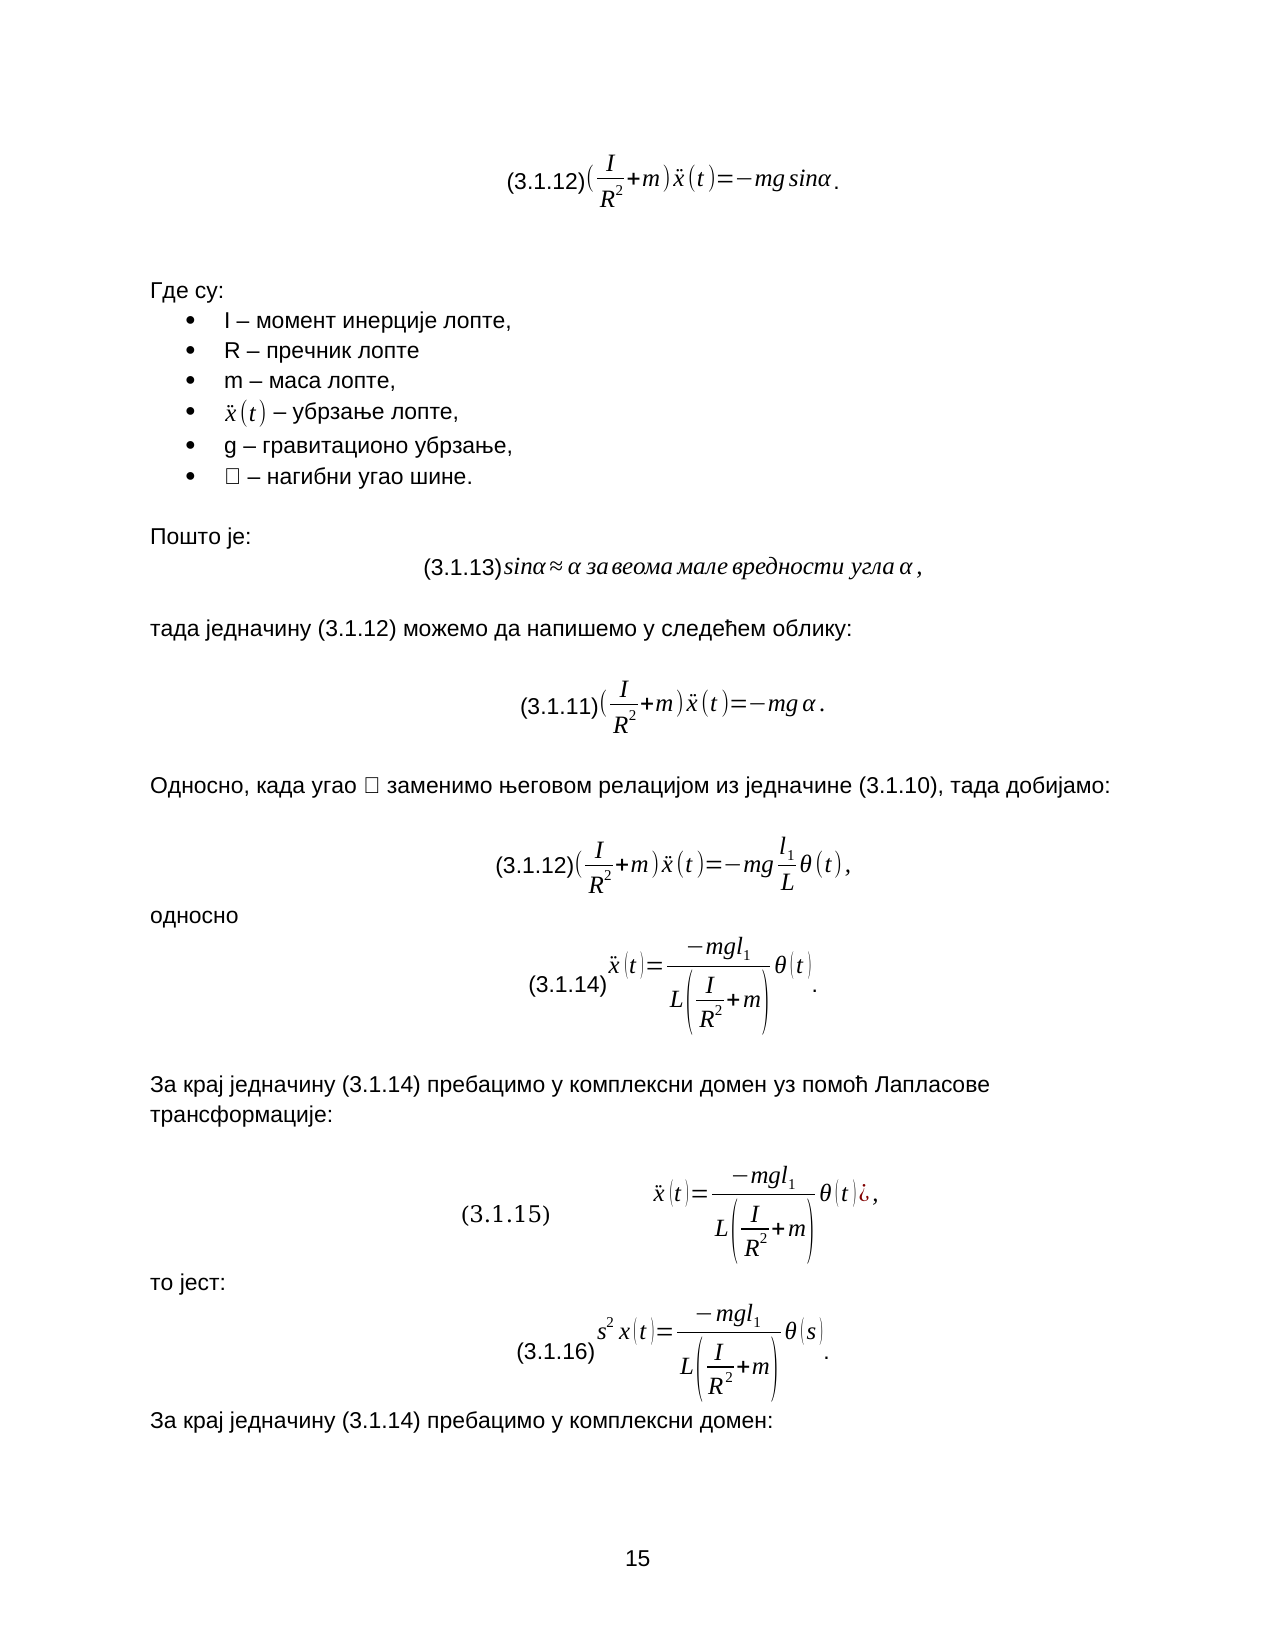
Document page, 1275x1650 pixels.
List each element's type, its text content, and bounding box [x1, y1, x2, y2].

text тада једначину (3.1.12) можемо да напишемо у следећем облику: [150, 615, 1125, 641]
text Односно, када угао 𝛼 заменимо његовом релацијом из једначине (3.1.10), тада добијамо: [150, 772, 1125, 798]
list . [260, 150, 1125, 212]
text то јест: [150, 1269, 1125, 1295]
list 𝛼 – нагибни угао шине. [186, 463, 1125, 489]
text За крај једначину (3.1.14) пребацимо у комплексни домен: [150, 1407, 1125, 1433]
list I – момент инерције лопте, [186, 307, 1125, 333]
list – убрзање лопте, [186, 398, 1125, 428]
text Где су: [150, 277, 1125, 303]
text За крај једначину (3.1.14) пребацимо у комплексни домен уз помоћ Лапласове трансформације: [150, 1071, 1125, 1127]
list m – маса лопте, [186, 367, 1125, 394]
list . [260, 1299, 1125, 1403]
list g – гравитационо убрзање, [186, 432, 1125, 459]
text односно [150, 902, 1125, 929]
list . [260, 933, 1125, 1036]
list R – пречник лопте [186, 337, 1125, 363]
text Пошто је: [150, 523, 1125, 549]
